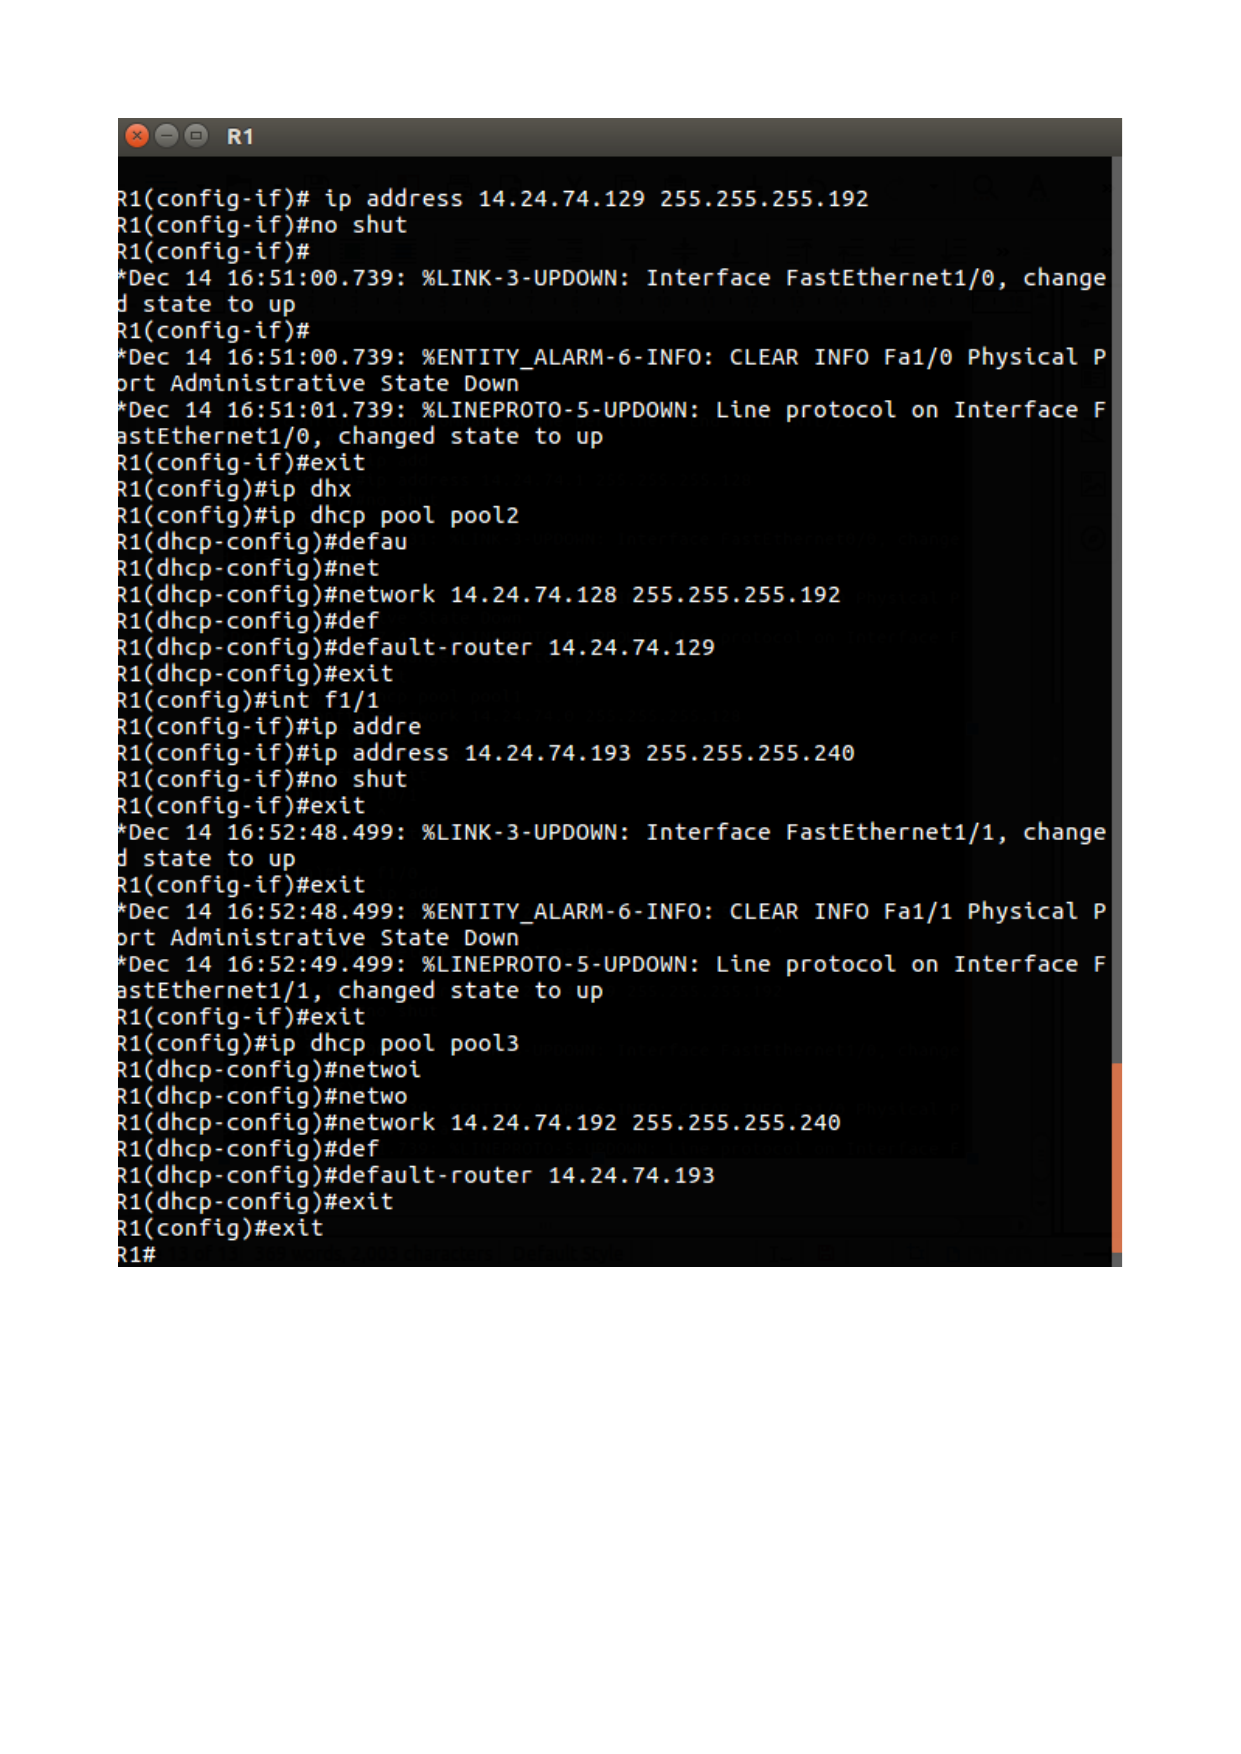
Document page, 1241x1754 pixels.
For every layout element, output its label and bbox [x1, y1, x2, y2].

picture [118, 118, 1123, 1267]
